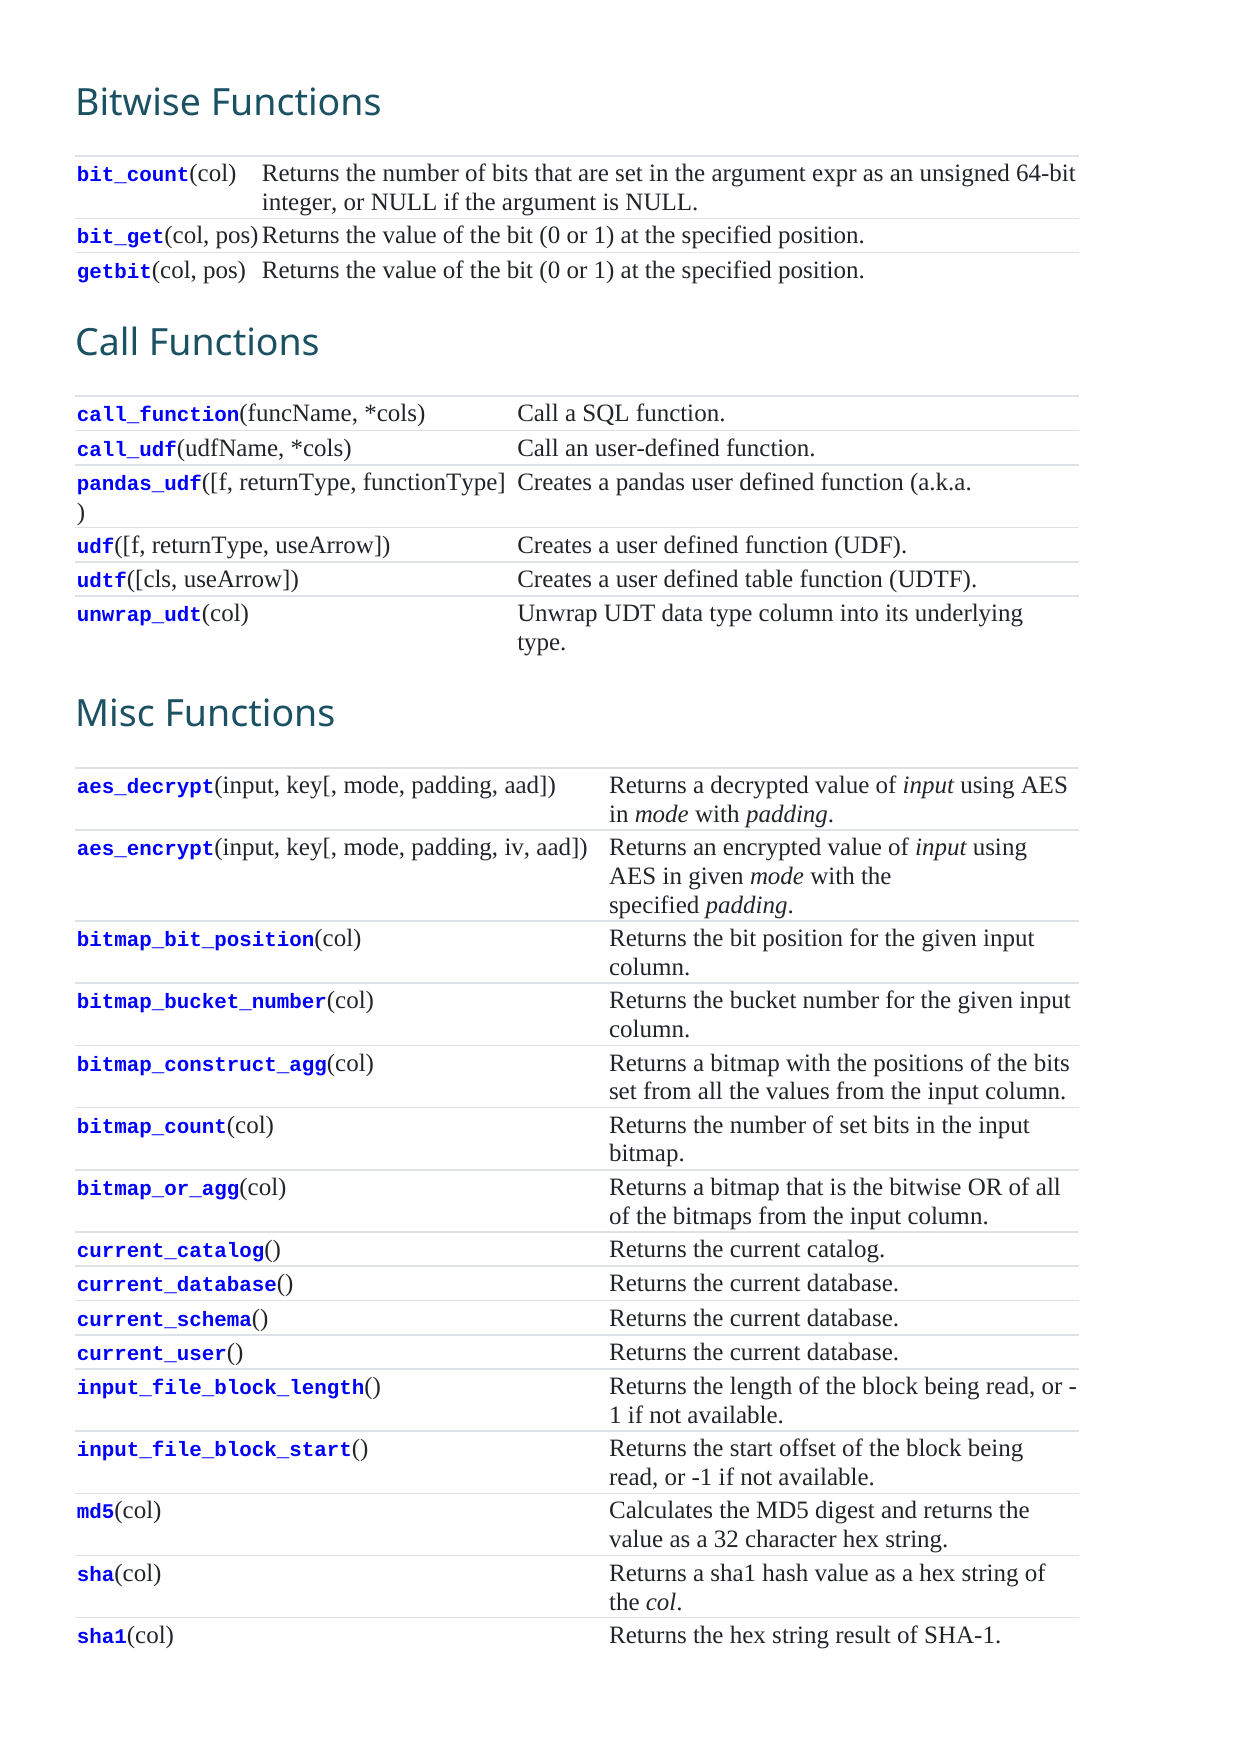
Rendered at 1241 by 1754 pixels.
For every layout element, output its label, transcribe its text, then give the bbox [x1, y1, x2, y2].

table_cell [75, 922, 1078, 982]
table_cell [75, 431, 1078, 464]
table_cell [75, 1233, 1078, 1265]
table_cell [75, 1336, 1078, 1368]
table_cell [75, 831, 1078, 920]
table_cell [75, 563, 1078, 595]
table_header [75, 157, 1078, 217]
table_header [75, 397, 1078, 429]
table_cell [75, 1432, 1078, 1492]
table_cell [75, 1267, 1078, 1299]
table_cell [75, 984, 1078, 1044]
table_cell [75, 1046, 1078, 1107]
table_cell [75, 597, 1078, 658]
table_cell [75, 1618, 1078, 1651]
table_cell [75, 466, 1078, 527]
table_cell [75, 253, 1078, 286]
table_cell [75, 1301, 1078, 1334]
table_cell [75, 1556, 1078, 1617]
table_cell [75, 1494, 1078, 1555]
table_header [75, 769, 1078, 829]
text Call Functions [75, 315, 1165, 366]
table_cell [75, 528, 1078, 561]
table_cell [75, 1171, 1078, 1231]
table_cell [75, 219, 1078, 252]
text Bitwise Functions [75, 75, 1165, 126]
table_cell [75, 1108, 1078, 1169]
text Misc Functions [75, 687, 1165, 738]
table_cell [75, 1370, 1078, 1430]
